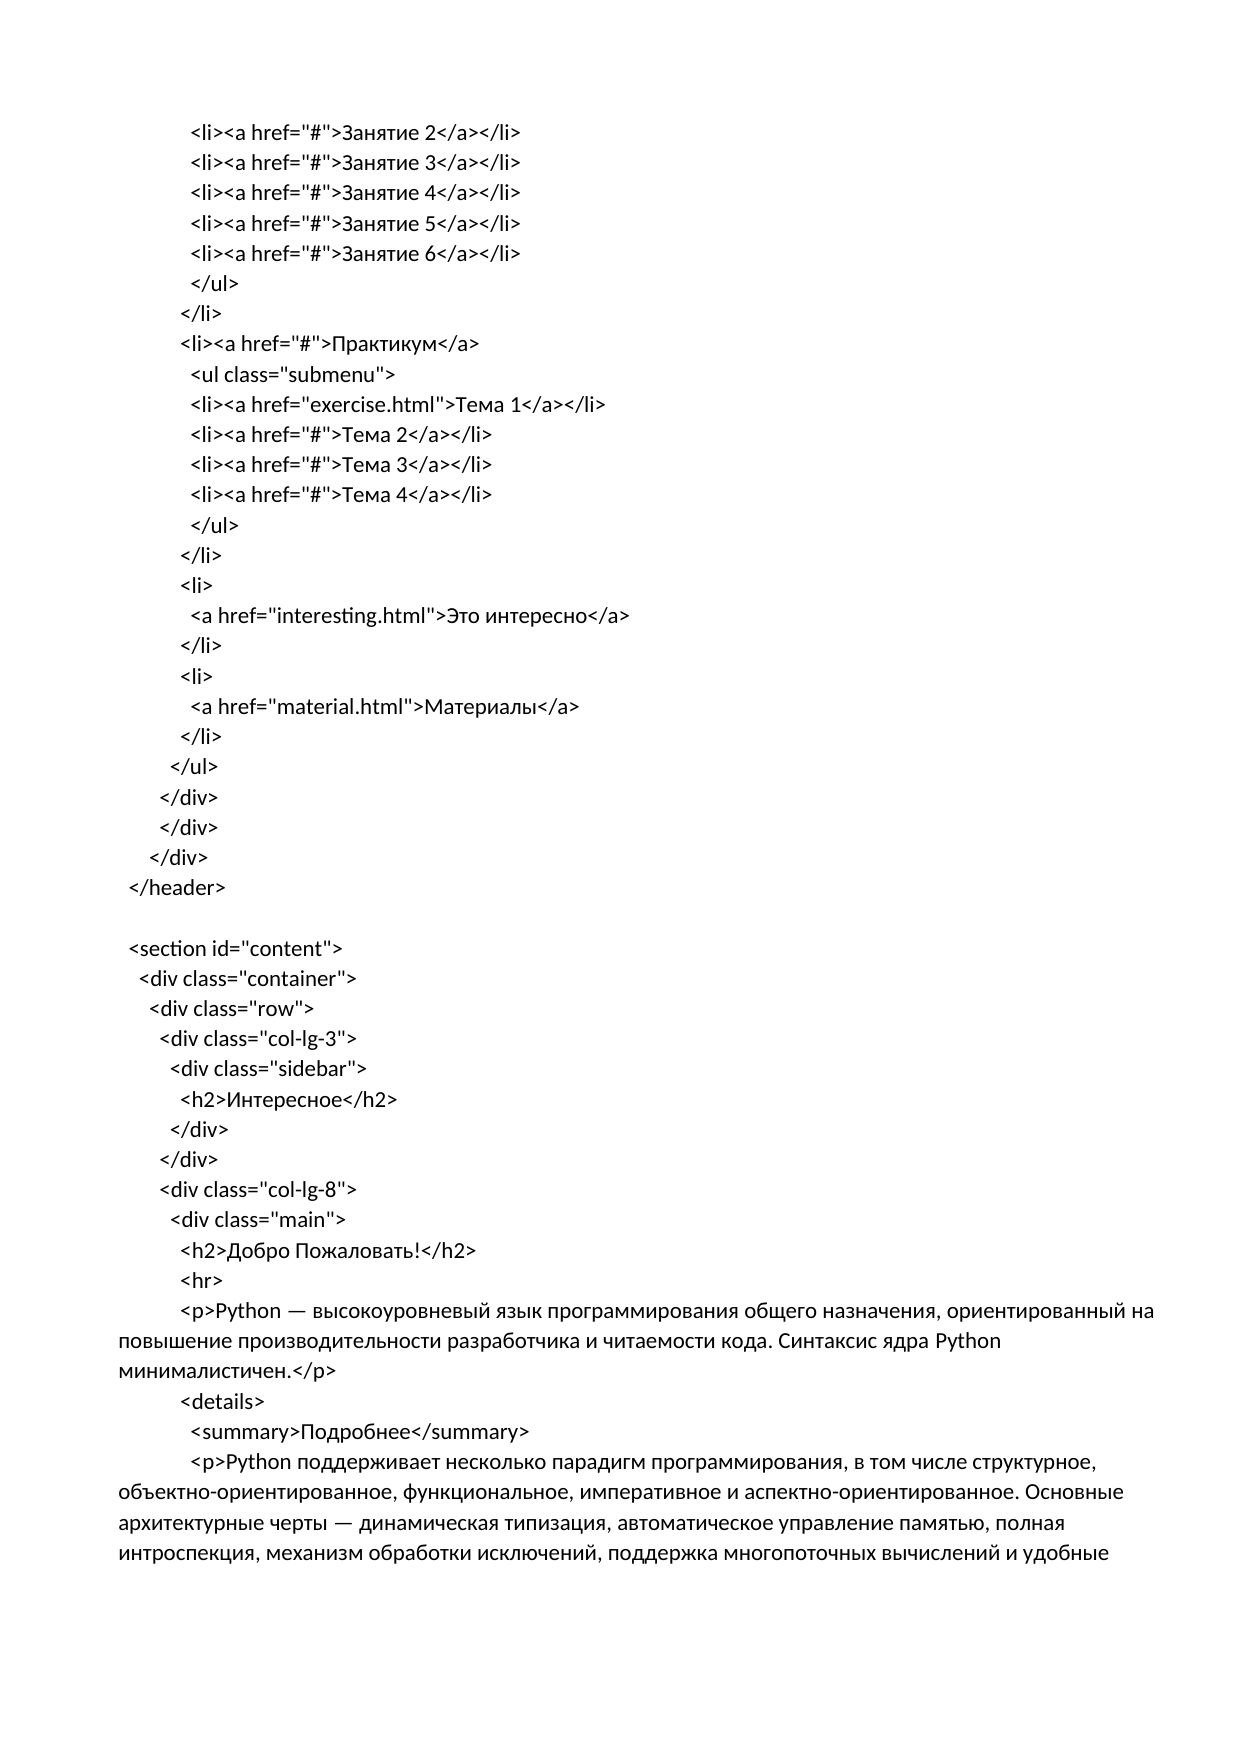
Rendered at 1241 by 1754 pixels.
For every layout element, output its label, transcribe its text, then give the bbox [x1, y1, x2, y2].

text <ul class="submenu"> [118, 360, 1181, 388]
text <li> [118, 571, 1181, 599]
text <li><a href="#">Занятие 6</a></li> [118, 239, 1181, 267]
text </header> [118, 873, 1181, 901]
text <li><a href="#">Тема 4</a></li> [118, 481, 1181, 509]
text <details> [118, 1387, 1181, 1415]
text <summary>Подробнее</summary> [118, 1417, 1181, 1445]
text <li><a href="#">Занятие 2</a></li> [118, 118, 1181, 146]
text <li><a href="#">Занятие 5</a></li> [118, 209, 1181, 237]
text <div class="container"> [118, 964, 1181, 992]
text </li> [118, 722, 1181, 750]
text <li><a href="#">Занятие 3</a></li> [118, 148, 1181, 176]
text </li> [118, 632, 1181, 660]
text </div> [118, 1115, 1181, 1143]
text <p>Python — высокоуровневый язык программирования общего назначения, ориентированный на повышение производительности разработчика и читаемости кода. Синтаксис ядра Python минималистичен.</p> [118, 1296, 1181, 1385]
text </div> [118, 783, 1181, 811]
text <li><a href="#">Занятие 4</a></li> [118, 178, 1181, 207]
text <h2>Добро Пожаловать!</h2> [118, 1236, 1181, 1264]
text </div> [118, 843, 1181, 871]
text <div class="main"> [118, 1206, 1181, 1234]
text <li> [118, 662, 1181, 690]
text <div class="sidebar"> [118, 1054, 1181, 1083]
text </ul> [118, 752, 1181, 781]
text </ul> [118, 511, 1181, 539]
text </li> [118, 299, 1181, 327]
text <h2>Интересное</h2> [118, 1085, 1181, 1113]
text <div class="col-lg-8"> [118, 1175, 1181, 1203]
text </div> [118, 813, 1181, 841]
text <li><a href="#">Тема 3</a></li> [118, 450, 1181, 478]
text <section id="content"> [118, 934, 1181, 962]
text </div> [118, 1145, 1181, 1173]
text <li><a href="exercise.html">Тема 1</a></li> [118, 390, 1181, 418]
text <li><a href="#">Практикум</a> [118, 329, 1181, 358]
text <div class="row"> [118, 994, 1181, 1022]
text <div class="col-lg-3"> [118, 1024, 1181, 1052]
text <a href="interesting.html">Это интересно</a> [118, 601, 1181, 629]
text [118, 1447, 1181, 1566]
text <a href="material.html">Материалы</a> [118, 692, 1181, 720]
text </li> [118, 541, 1181, 569]
text <li><a href="#">Тема 2</a></li> [118, 420, 1181, 448]
text <hr> [118, 1266, 1181, 1294]
text </ul> [118, 269, 1181, 297]
